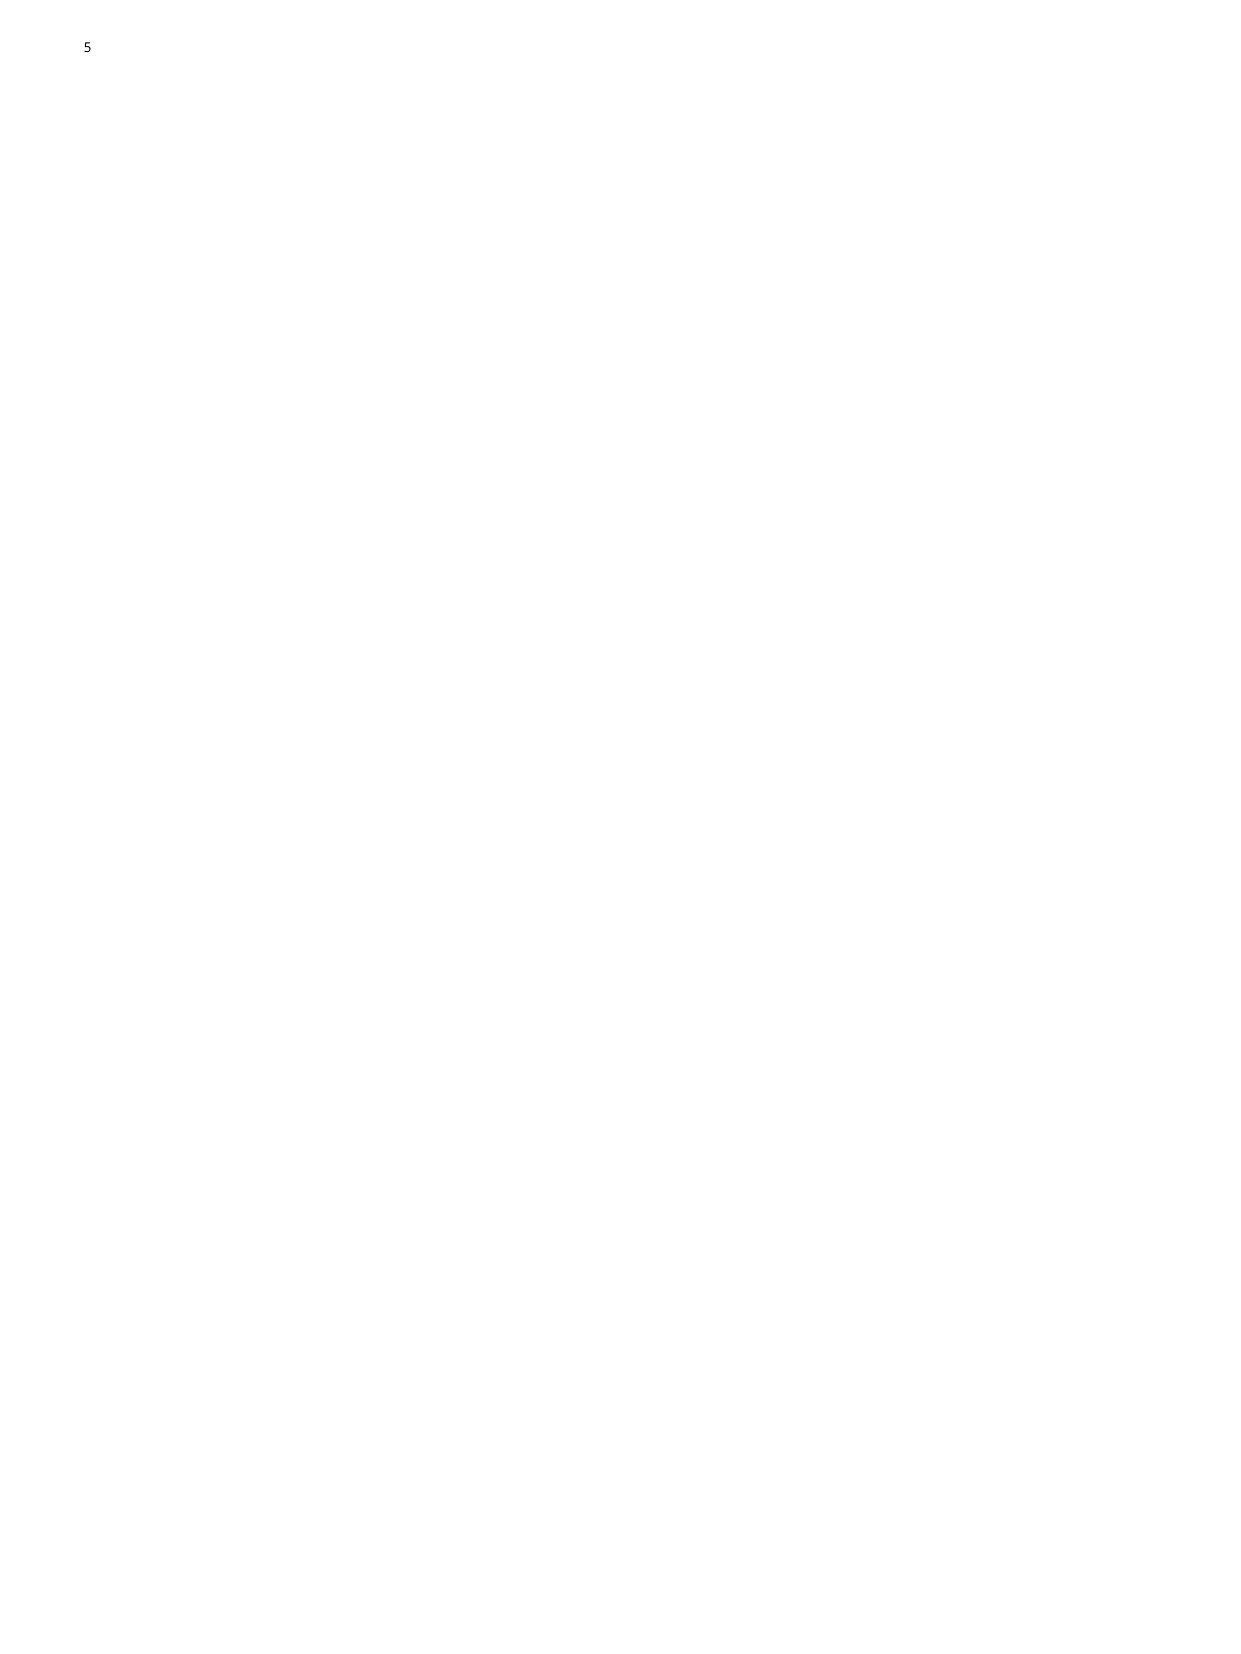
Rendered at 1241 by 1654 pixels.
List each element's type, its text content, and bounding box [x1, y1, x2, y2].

text 5 [84, 35, 1169, 57]
